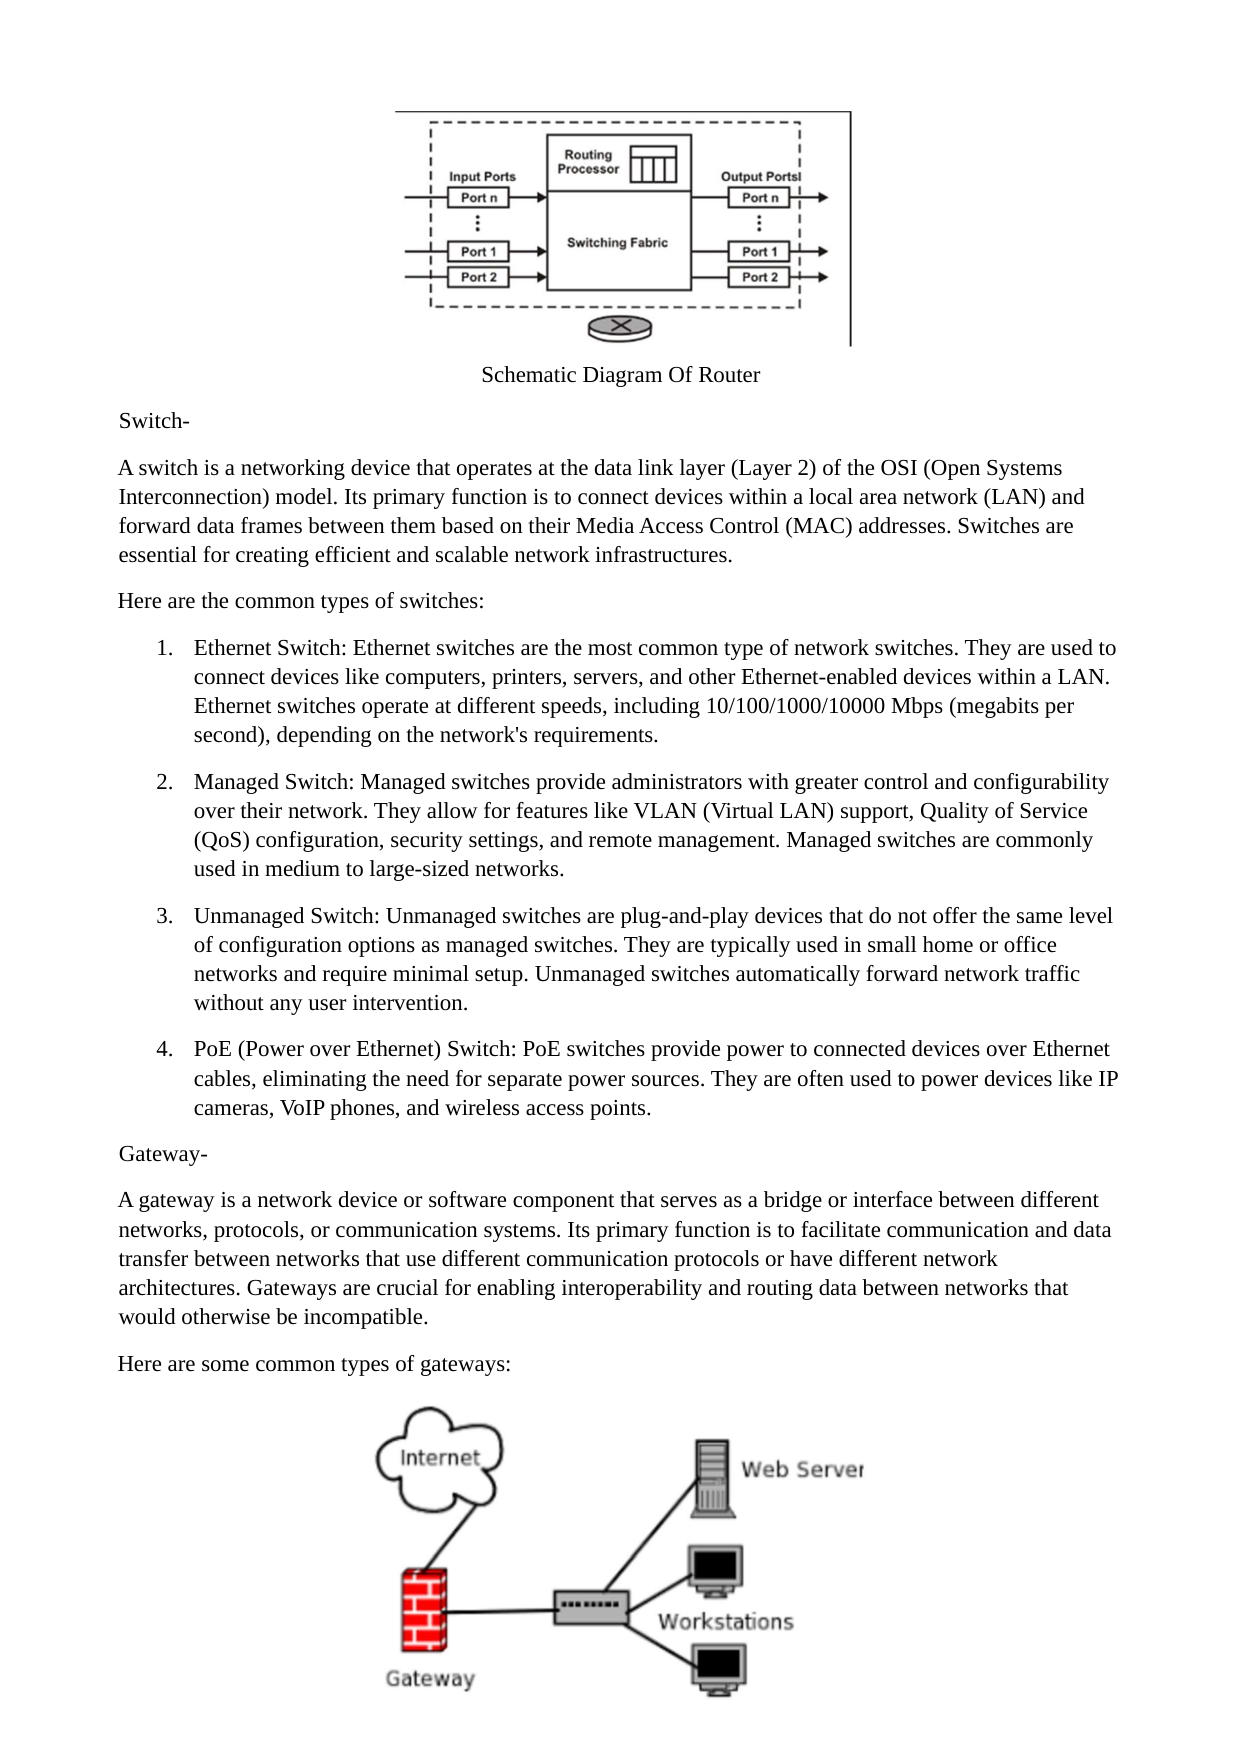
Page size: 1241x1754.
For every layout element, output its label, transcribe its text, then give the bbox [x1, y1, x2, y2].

text Switch- [119, 407, 1128, 434]
text Gateway- [119, 1140, 1128, 1167]
text Here are the common types of switches: [117, 588, 1124, 614]
text Schematic Diagram Of Router [119, 361, 1123, 387]
picture [369, 1396, 877, 1717]
text Here are some common types of gateways: [117, 1349, 1124, 1376]
list Managed Switch: Managed switches provide administrators with greater control and configurability over their network. They allow for features like VLAN (Virtual LAN) support, Quality of Service (QoS) configuration, security settings, and remote management. Managed switches are commonly used in medium to large-sized networks. [156, 768, 1124, 882]
text A gateway is a network device or software component that serves as a bridge or interface between different networks, protocols, or communication systems. Its primary function is to facilitate communication and data transfer between networks that use different communication protocols or have different network architectures. Gateways are crucial for enabling interoperability and routing data between networks that would otherwise be incompatible. [117, 1187, 1124, 1329]
list Ethernet Switch: Ethernet switches are the most common type of network switches. They are used to connect devices like computers, printers, servers, and other Ethernet-enabled devices within a LAN. Ethernet switches operate at different speeds, including 10/100/1000/10000 Mbps (megabits per second), depending on the network's requirements. [156, 634, 1124, 748]
list PoE (Power over Ethernet) Switch: PoE switches provide power to connected devices over Ethernet cables, eliminating the need for separate power sources. They are often used to power devices like IP cameras, VoIP phones, and wireless access points. [156, 1036, 1124, 1120]
list Unmanaged Switch: Unmanaged switches are plug-and-play devices that do not offer the same level of configuration options as managed switches. They are typically used in small home or office networks and require minimal setup. Unmanaged switches automatically forward network traffic without any user intervention. [156, 902, 1124, 1016]
picture [394, 111, 852, 347]
text A switch is a networking device that operates at the data link layer (Layer 2) of the OSI (Open Systems Interconnection) model. Its primary function is to connect devices within a local area network (LAN) and forward data frames between them based on their Media Access Control (MAC) addresses. Switches are essential for creating efficient and scalable network infrastructures. [117, 454, 1124, 568]
